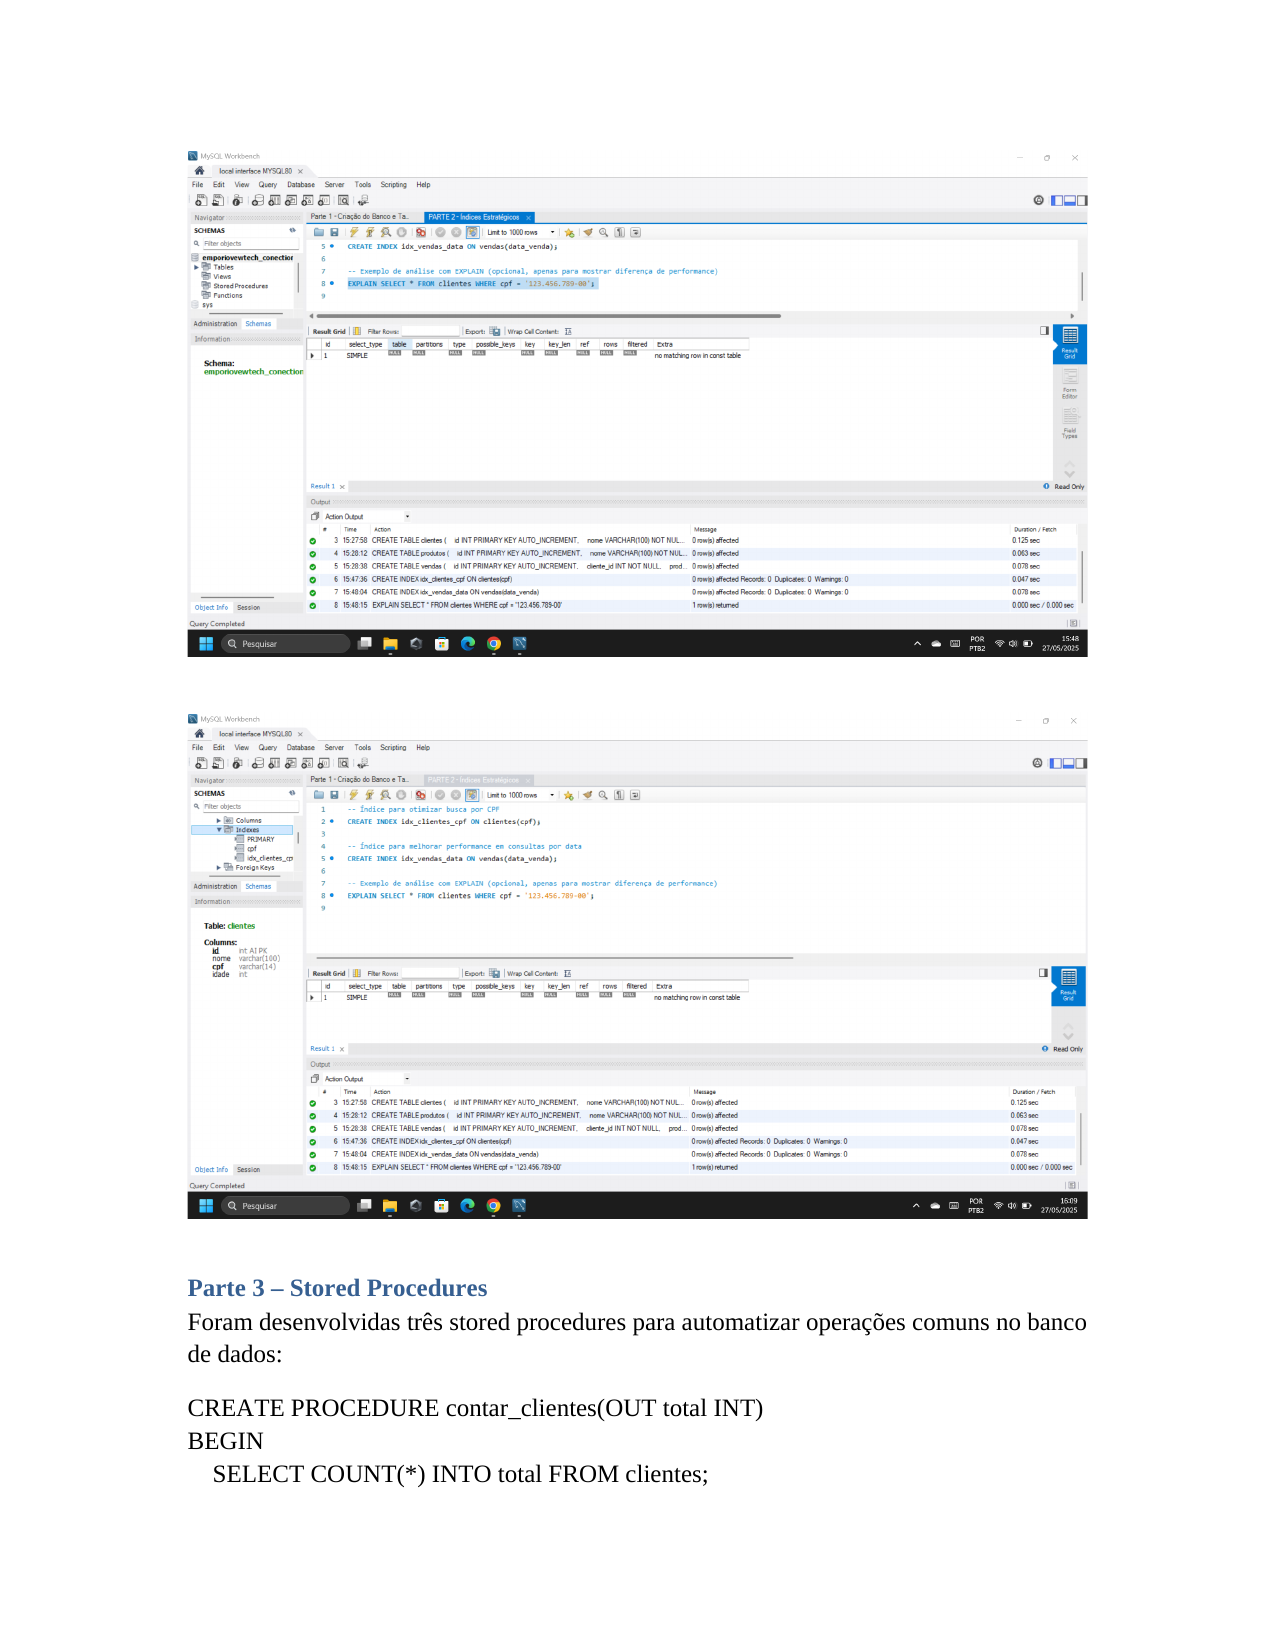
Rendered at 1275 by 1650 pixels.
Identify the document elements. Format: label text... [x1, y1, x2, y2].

picture [187, 150, 1088, 657]
text Foram desenvolvidas três stored procedures para automatizar operações comuns no banco de dados: [187, 1307, 1087, 1368]
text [187, 1393, 1087, 1488]
subtitle Parte 3 – Stored Procedures [187, 1273, 1087, 1302]
picture [187, 712, 1088, 1219]
